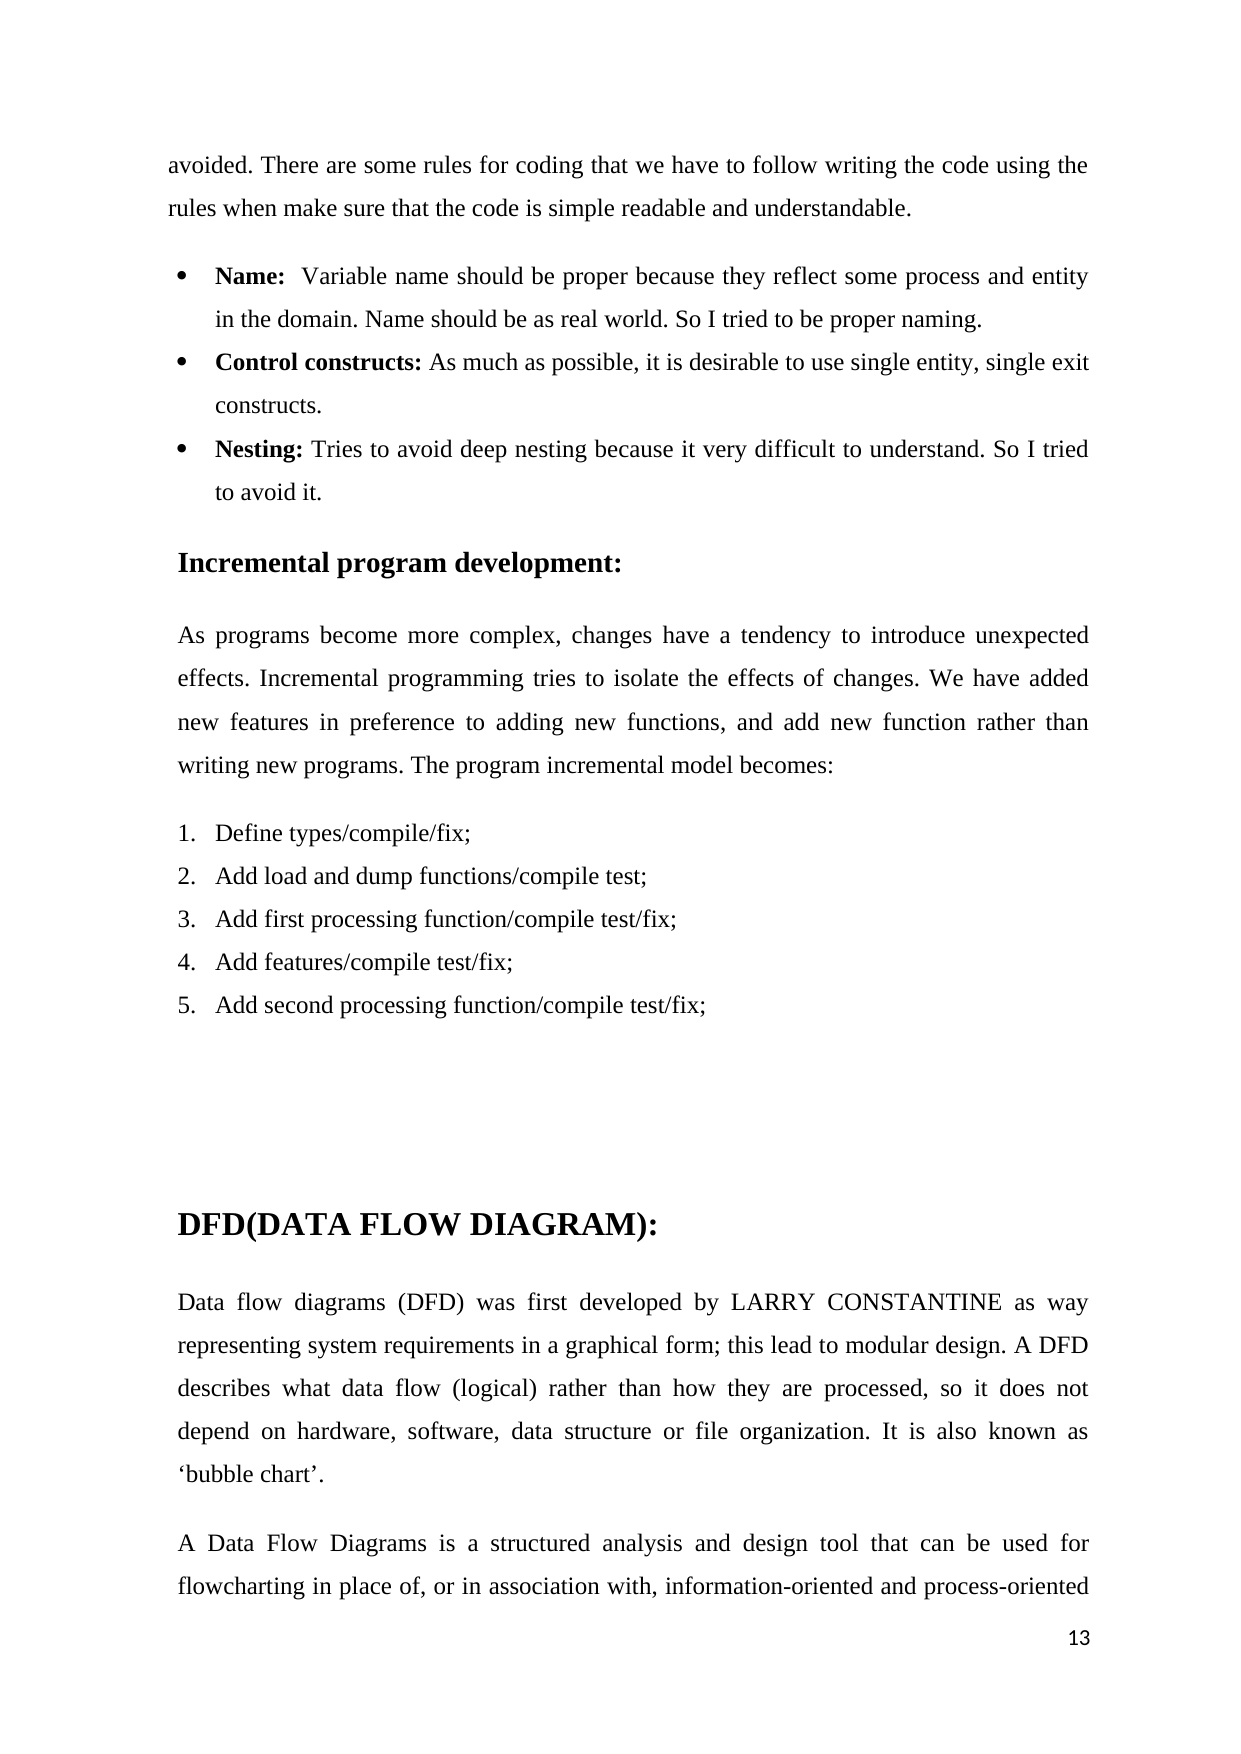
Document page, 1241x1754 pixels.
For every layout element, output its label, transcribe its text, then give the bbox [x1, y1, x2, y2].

text Incremental program development: [177, 545, 1090, 578]
list Add features/compile test/fix; [177, 947, 1090, 976]
list Add first processing function/compile test/fix; [177, 904, 1090, 933]
list Name: Variable name should be proper because they reflect some process and entity in the domain. Name should be as real world. So I tried to be proper naming. [177, 261, 1090, 333]
list Control constructs: As much as possible, it is desirable to use single entity, single exit constructs. [177, 347, 1090, 419]
text As programs become more complex, changes have a tendency to introduce unexpected effects. Incremental programming tries to isolate the effects of changes. We have added new features in preference to adding new functions, and add new function rather than writing new programs. The program incremental model becomes: [177, 620, 1090, 778]
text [177, 1528, 1090, 1599]
list Nesting: Tries to avoid deep nesting because it very difficult to understand. So I tried to avoid it. [177, 434, 1090, 506]
list Add second processing function/compile test/fix; [177, 990, 1090, 1019]
list Define types/compile/fix; [177, 818, 1090, 847]
text DFD(DATA FLOW DIAGRAM): [177, 1204, 1090, 1243]
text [168, 150, 1090, 222]
list Add load and dump functions/compile test; [177, 861, 1090, 890]
text Data flow diagrams (DFD) was first developed by LARRY CONSTANTINE as way representing system requirements in a graphical form; this lead to modular design. A DFD describes what data flow (logical) rather than how they are processed, so it does not depend on hardware, software, data structure or file organization. It is also known as ‘bubble chart’. [177, 1287, 1090, 1488]
